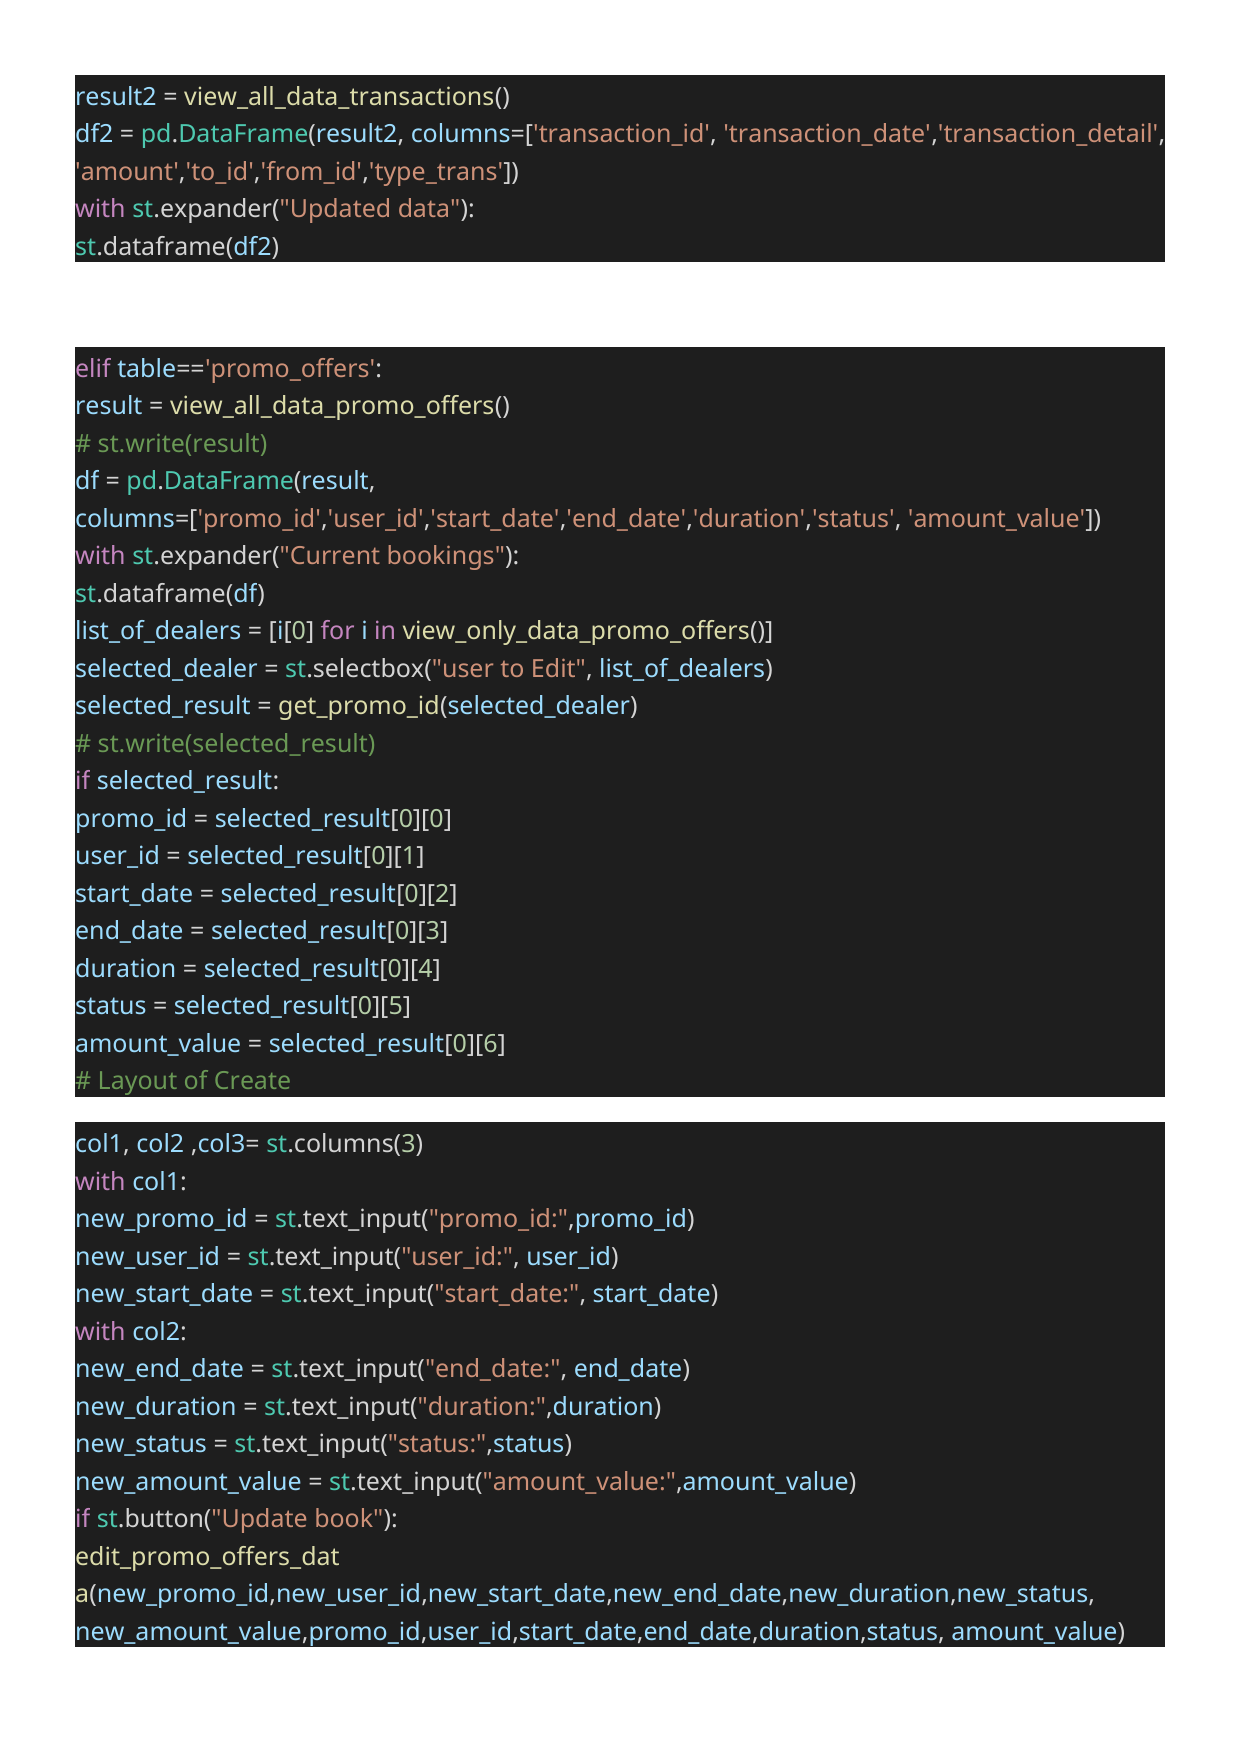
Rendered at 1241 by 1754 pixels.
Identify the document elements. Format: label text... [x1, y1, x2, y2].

text st.dataframe(df) [75, 572, 1165, 609]
text df = pd.DataFrame(result, columns=['promo_id','user_id','start_date','end_date','duration','status', 'amount_value']) [75, 459, 1165, 534]
text result2 = view_all_data_transactions() [75, 75, 1165, 112]
text list_of_dealers = [i[0] for i in view_only_data_promo_offers()] [75, 609, 1165, 647]
text with st.expander("Updated data"): [75, 187, 1165, 225]
text selected_result = get_promo_id(selected_dealer) [75, 684, 1165, 722]
text # st.write(selected_result) [75, 722, 1165, 759]
text result = view_all_data_promo_offers() [75, 384, 1165, 422]
text with st.expander("Current bookings"): [75, 534, 1165, 572]
text new_amount_value = st.text_input("amount_value:",amount_value) [75, 1460, 1165, 1497]
text new_status = st.text_input("status:",status) [75, 1422, 1165, 1460]
text new_promo_id = st.text_input("promo_id:",promo_id) [75, 1197, 1165, 1235]
text st.dataframe(df2) [75, 225, 1165, 262]
text end_date = selected_result[0][3] [75, 909, 1165, 947]
text selected_dealer = st.selectbox("user to Edit", list_of_dealers) [75, 647, 1165, 684]
text duration = selected_result[0][4] [75, 947, 1165, 984]
text start_date = selected_result[0][2] [75, 872, 1165, 909]
text new_end_date = st.text_input("end_date:", end_date) [75, 1347, 1165, 1385]
text new_duration = st.text_input("duration:",duration) [75, 1385, 1165, 1422]
text user_id = selected_result[0][1] [75, 834, 1165, 872]
text new_user_id = st.text_input("user_id:", user_id) [75, 1235, 1165, 1272]
text # st.write(result) [75, 422, 1165, 459]
text elif table=='promo_offers': [75, 347, 1165, 384]
text with col1: [75, 1160, 1165, 1197]
text amount_value = selected_result[0][6] [75, 1022, 1165, 1059]
text if st.button("Update book"): [75, 1497, 1165, 1535]
text promo_id = selected_result[0][0] [75, 797, 1165, 834]
text col1, col2 ,col3= st.columns(3) [75, 1122, 1165, 1160]
text edit_promo_offers_data(new_promo_id,new_user_id,new_start_date,new_end_date,new_duration,new_status, new_amount_value,promo_id,user_id,start_date,end_date,duration,status, amount_value) [75, 1535, 1165, 1647]
text if selected_result: [75, 759, 1165, 797]
text status = selected_result[0][5] [75, 984, 1165, 1022]
text with col2: [75, 1310, 1165, 1347]
text # Layout of Create [75, 1059, 1165, 1097]
text new_start_date = st.text_input("start_date:", start_date) [75, 1272, 1165, 1310]
text df2 = pd.DataFrame(result2, columns=['transaction_id', 'transaction_date','transaction_detail', 'amount','to_id','from_id','type_trans']) [75, 150, 1165, 187]
